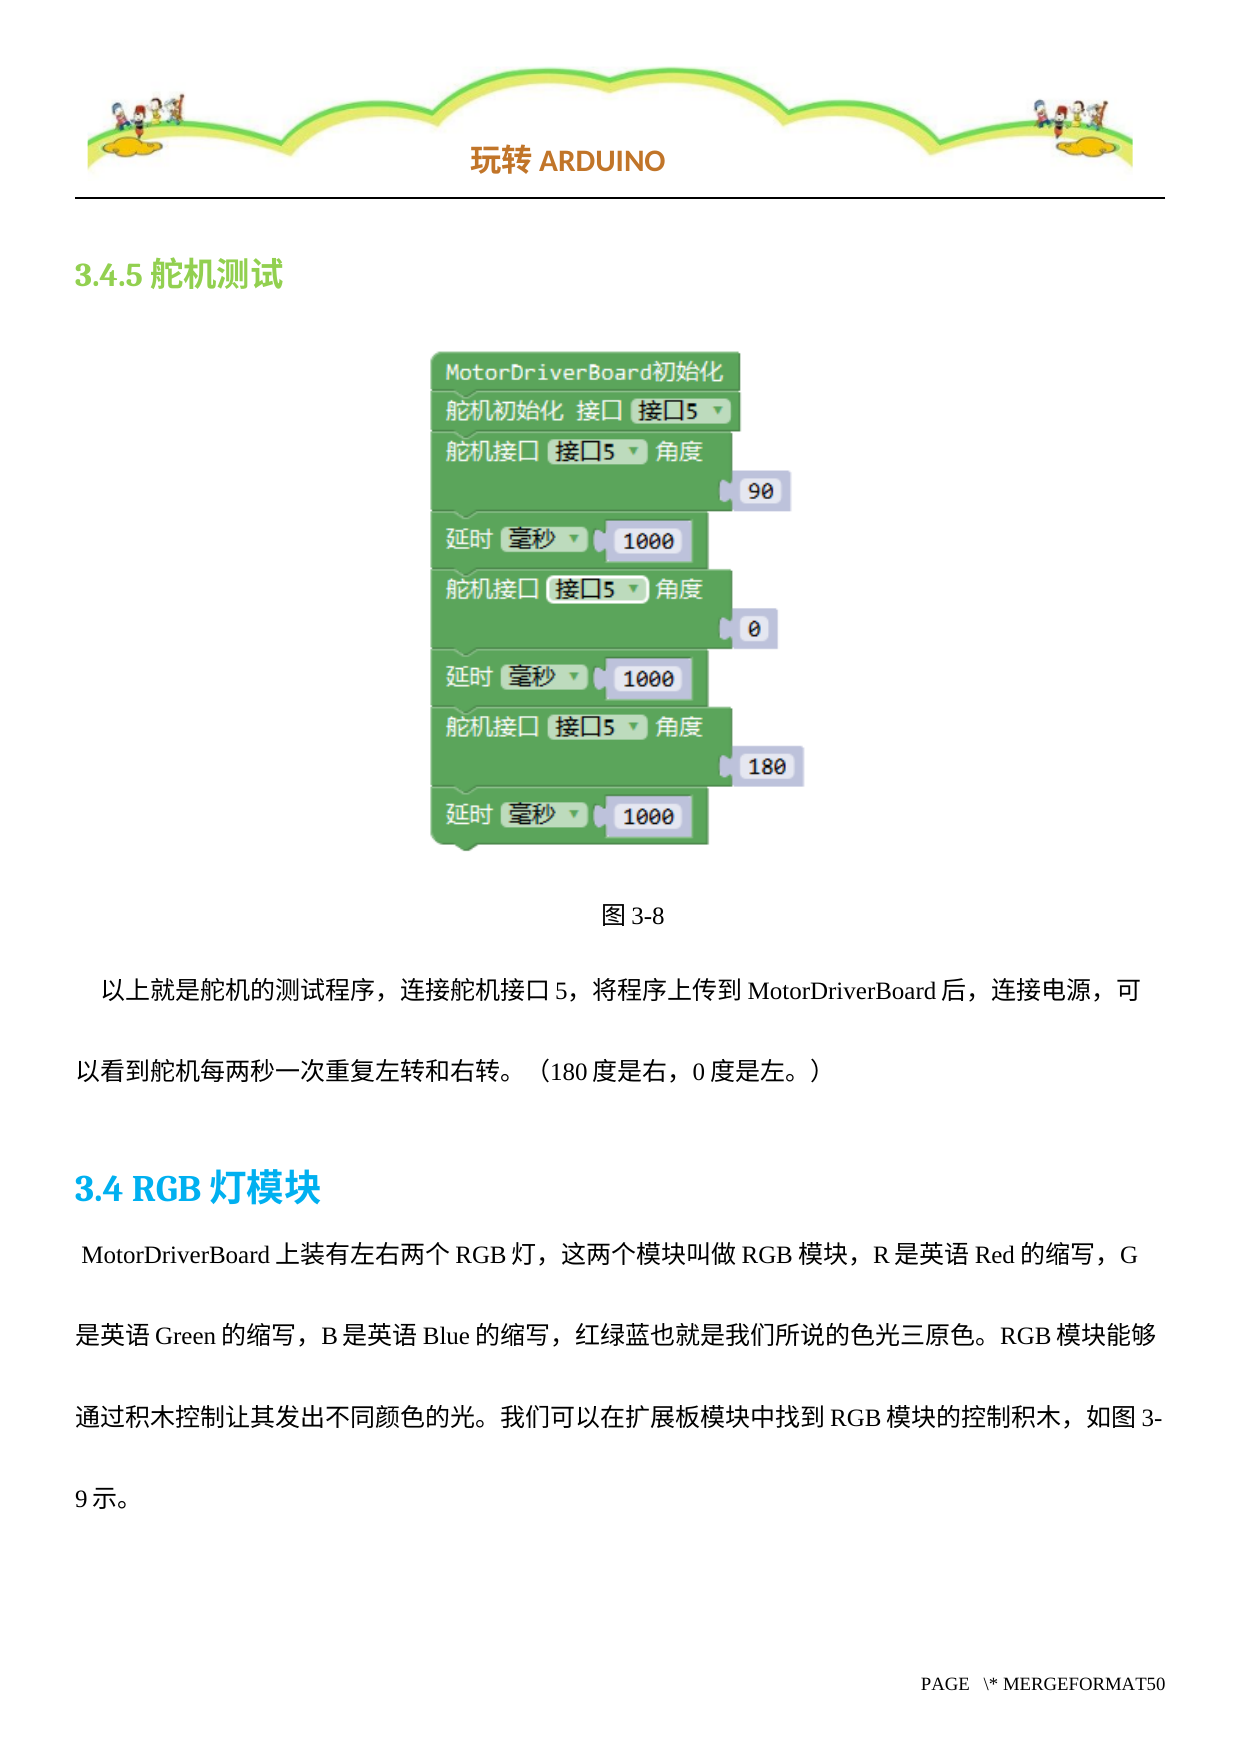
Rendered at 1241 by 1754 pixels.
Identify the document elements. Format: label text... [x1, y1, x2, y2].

text 图3-8 [75, 879, 1165, 947]
text 以上就是舵机的测试程序，连接舵机接口5，将程序上传到MotorDriverBoard后，连接电源，可以看到舵机每两秒一次重复左转和右转。（180度是右，0度是左。） [75, 954, 1165, 1104]
picture [87, 58, 1134, 181]
picture [401, 330, 864, 873]
subtitle 3.4 RGB灯模块 [75, 1151, 1165, 1218]
text MotorDriverBoard上装有左右两个RGB灯，这两个模块叫做RGB模块，R是英语Red的缩写，G是英语Green的缩写，B是英语Blue的缩写，红绿蓝也就是我们所说的色光三原色。RGB模块能够通过积木控制让其发出不同颜色的光。我们可以在扩展板模块中找到RGB模块的控制积木，如图3-9示。 [75, 1218, 1165, 1531]
subtitle 3.4.5舵机测试 [75, 238, 1165, 306]
